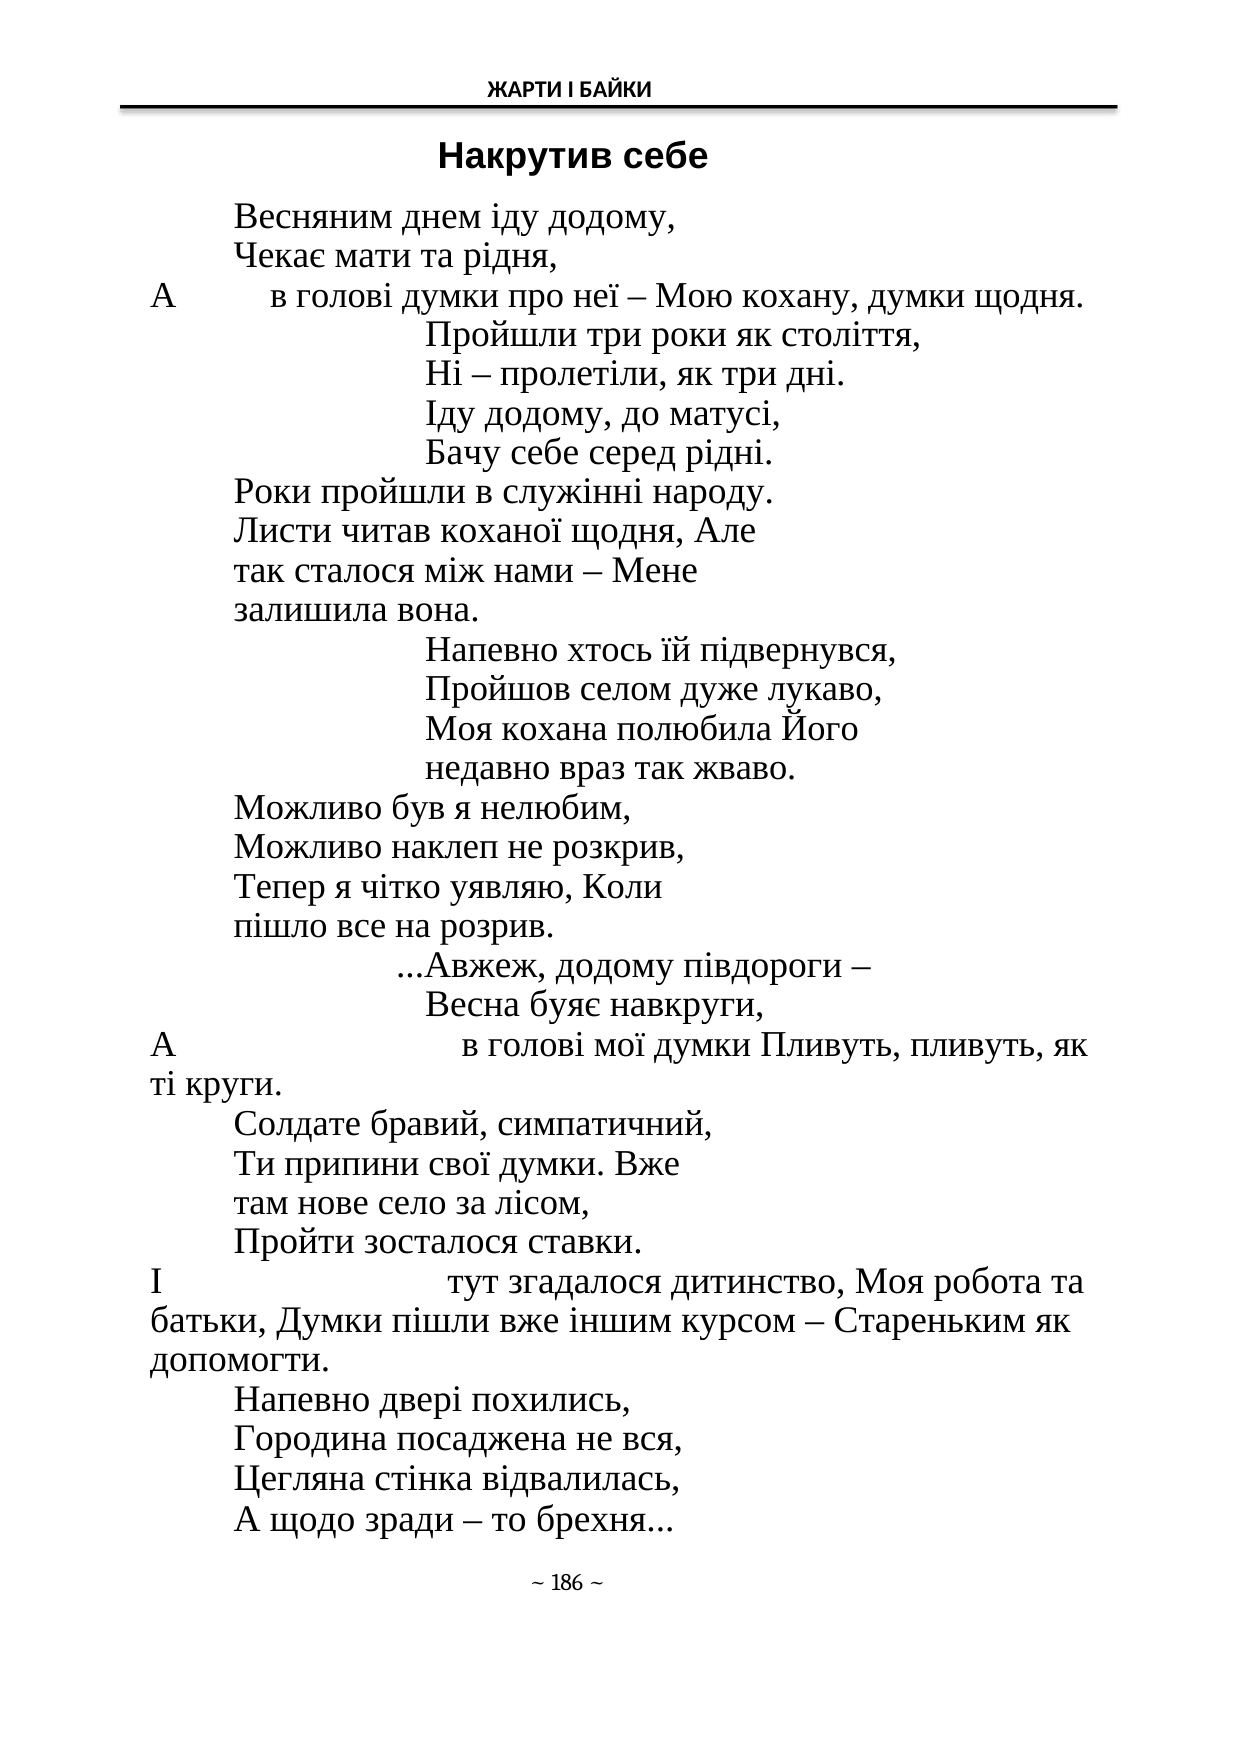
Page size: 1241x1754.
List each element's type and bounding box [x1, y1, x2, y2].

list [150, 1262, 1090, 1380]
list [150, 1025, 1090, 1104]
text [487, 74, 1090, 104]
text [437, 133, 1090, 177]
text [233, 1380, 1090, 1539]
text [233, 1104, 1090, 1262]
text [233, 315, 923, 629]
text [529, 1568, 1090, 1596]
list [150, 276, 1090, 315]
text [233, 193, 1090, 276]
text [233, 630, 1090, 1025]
picture [113, 101, 1124, 120]
